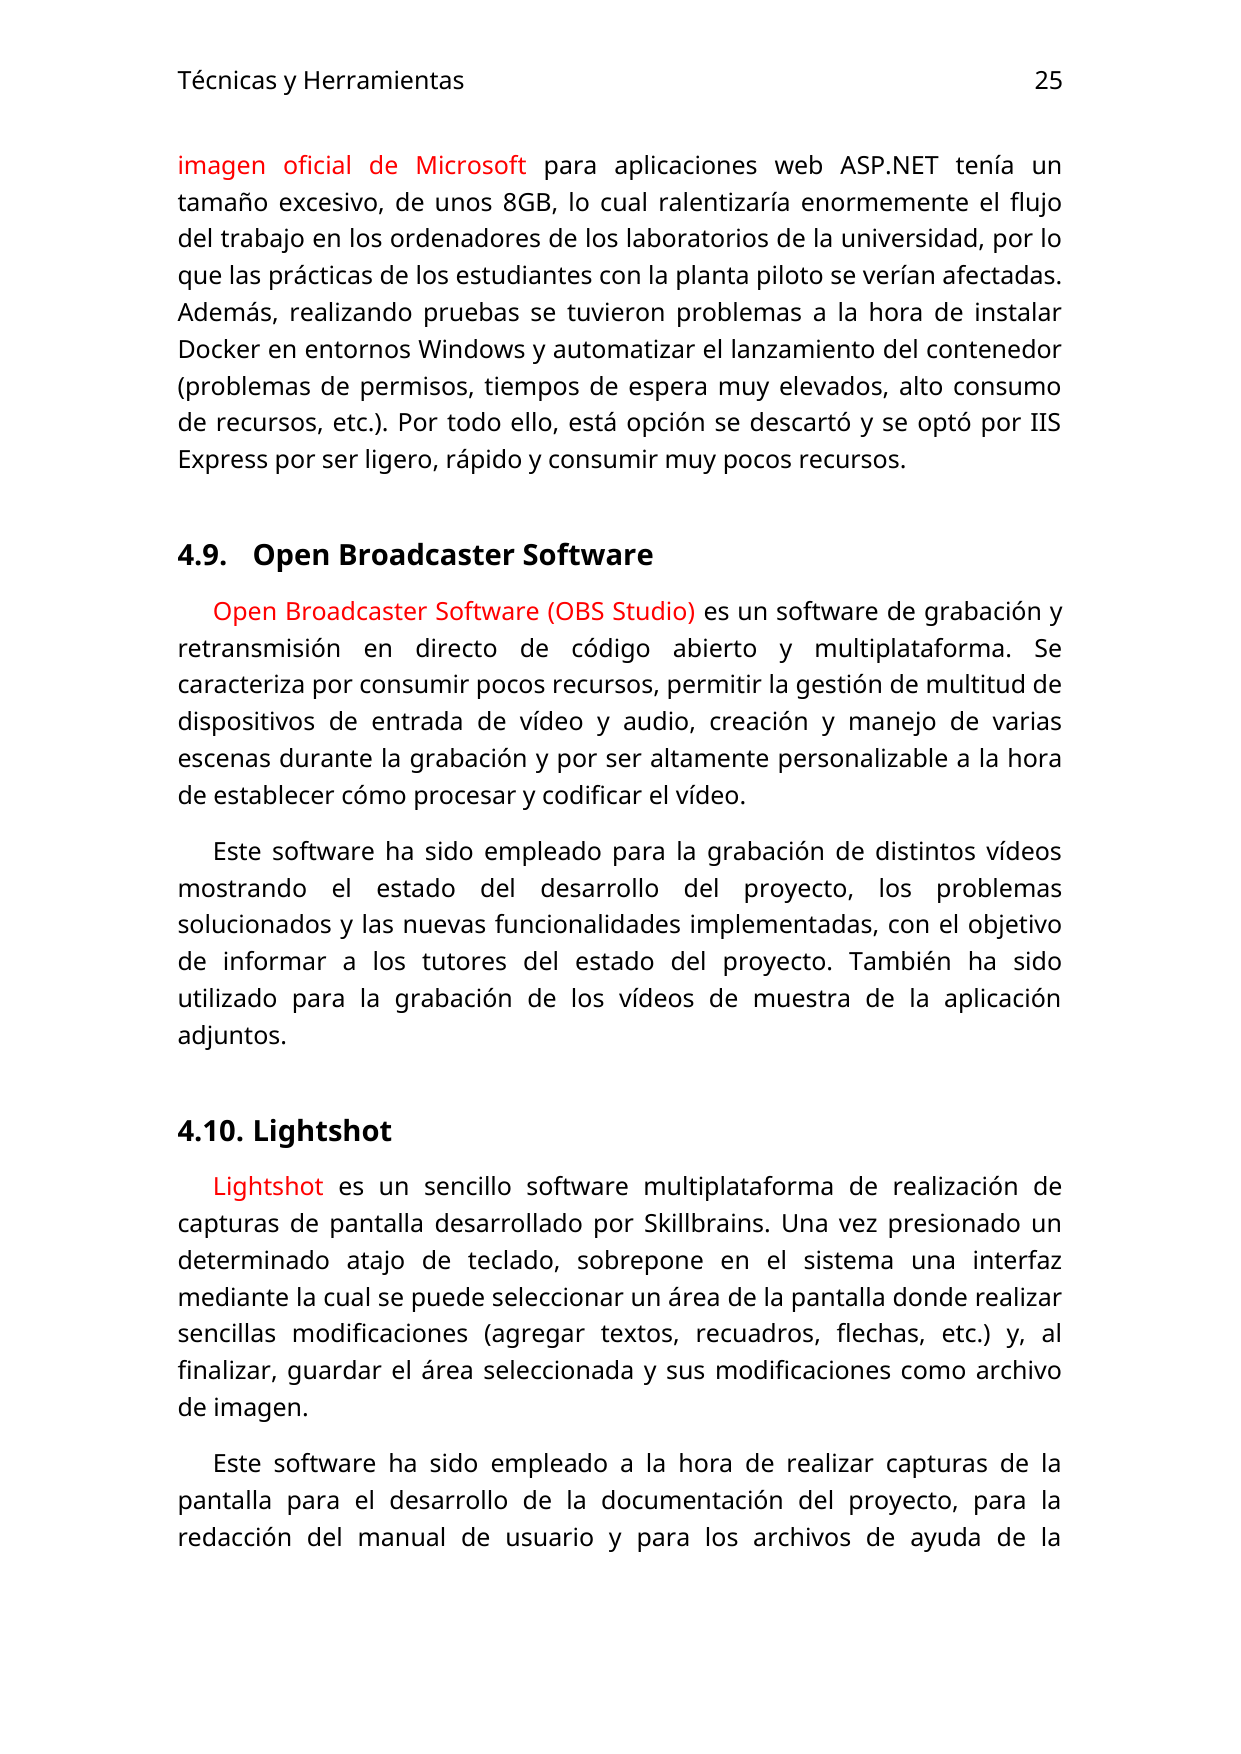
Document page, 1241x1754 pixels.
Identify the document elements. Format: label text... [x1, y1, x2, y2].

text Este software ha sido empleado para la grabación de distintos vídeos mostrando el estado del desarrollo del proyecto, los problemas solucionados y las nuevas funcionalidades implementadas, con el objetivo de informar a los tutores del estado del proyecto. También ha sido utilizado para la grabación de los vídeos de muestra de la aplicación adjuntos. [177, 833, 1063, 1051]
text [177, 1446, 1063, 1553]
list Lightshot [177, 1110, 1063, 1150]
list Open Broadcaster Software [177, 534, 1063, 574]
text Lightshot es un sencillo software multiplataforma de realización de capturas de pantalla desarrollado por Skillbrains. Una vez presionado un determinado atajo de teclado, sobrepone en el sistema una interfaz mediante la cual se puede seleccionar un área de la pantalla donde realizar sencillas modificaciones (agregar textos, recuadros, flechas, etc.) y, al finalizar, guardar el área seleccionada y sus modificaciones como archivo de imagen. [177, 1169, 1063, 1424]
text Open Broadcaster Software (OBS Studio) es un software de grabación y retransmisión en directo de código abierto y multiplataforma. Se caracteriza por consumir pocos recursos, permitir la gestión de multitud de dispositivos de entrada de vídeo y audio, creación y manejo de varias escenas durante la grabación y por ser altamente personalizable a la hora de establecer cómo procesar y codificar el vídeo. [177, 593, 1063, 811]
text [177, 148, 1063, 476]
